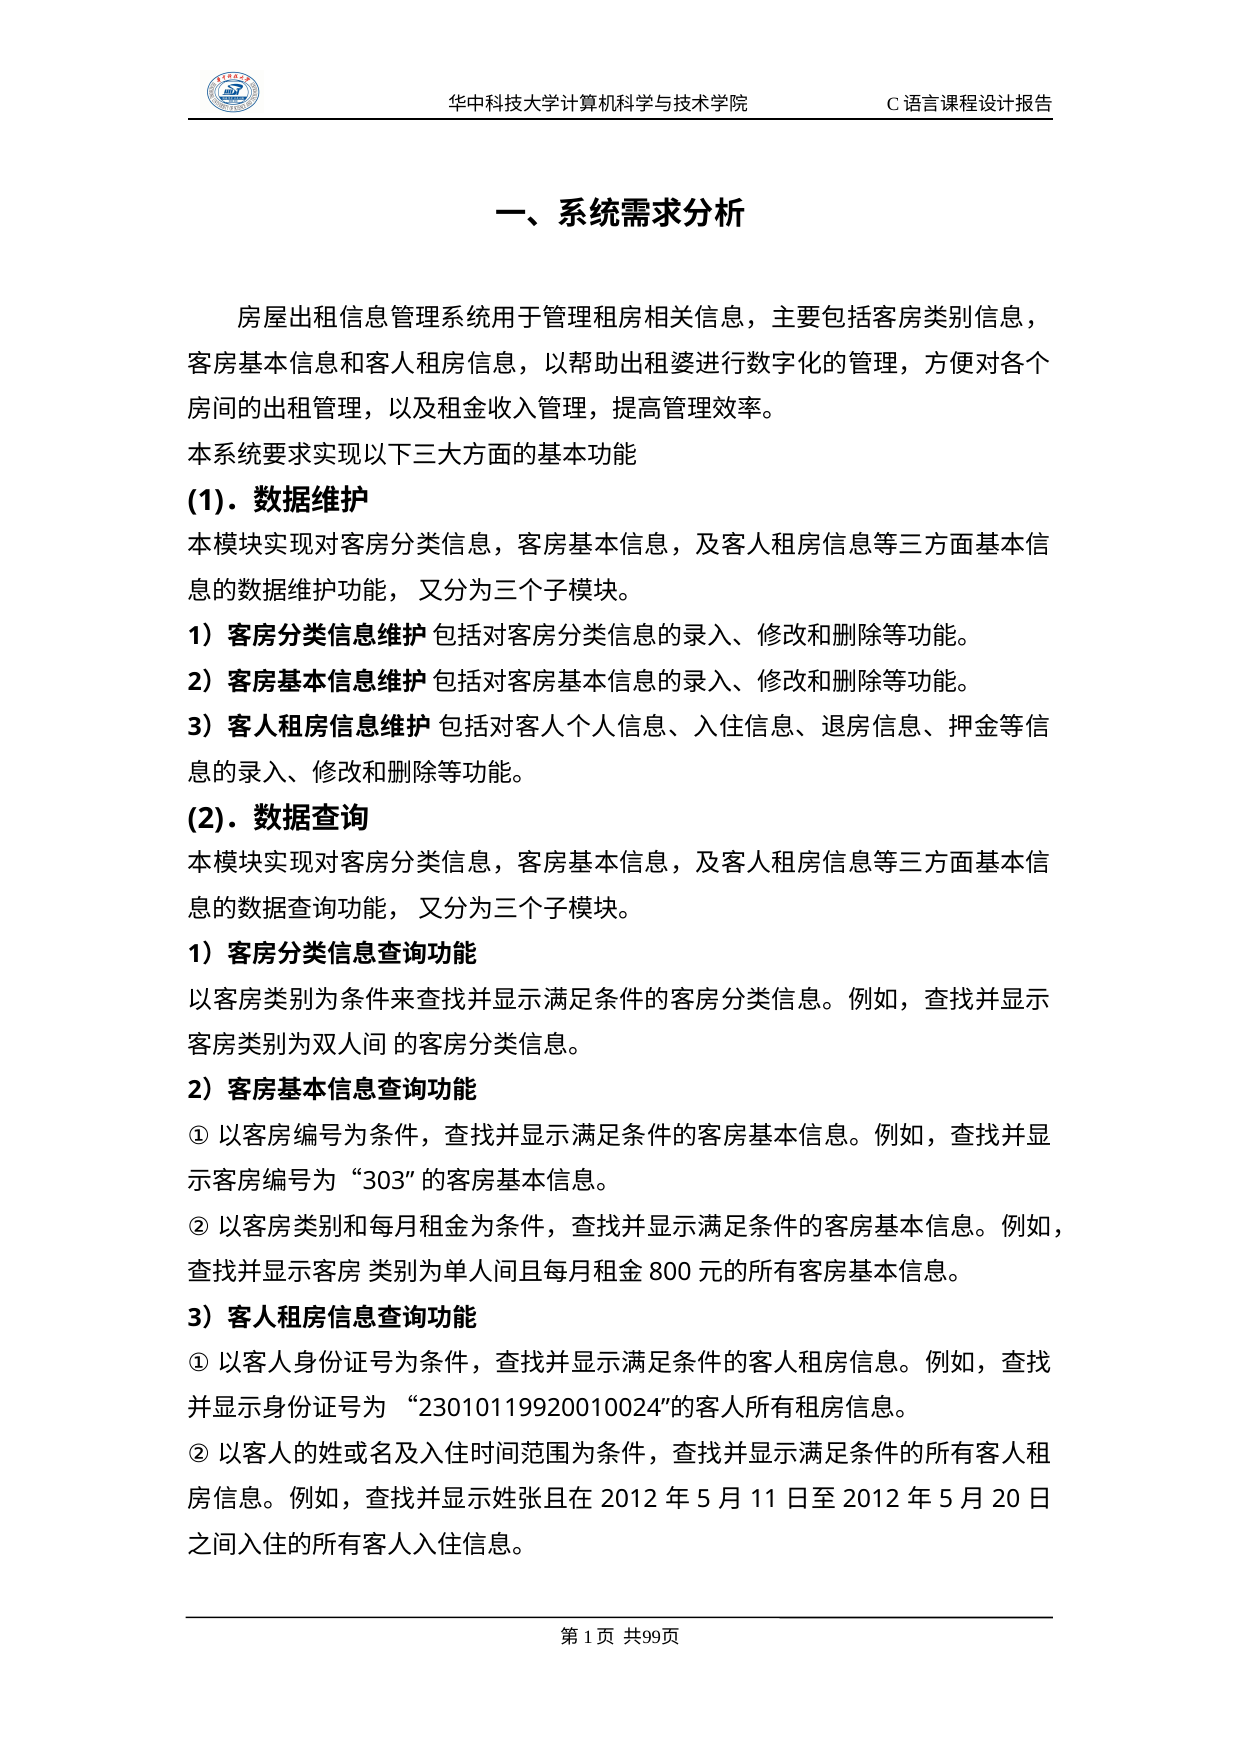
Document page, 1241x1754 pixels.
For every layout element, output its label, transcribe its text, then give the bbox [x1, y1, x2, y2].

text 房屋出租信息管理系统用于管理租房相关信息，主要包括客房类别信息，客房基本信息和客人租房信息，以帮助出租婆进行数字化的管理，方便对各个房间的出租管理，以及租金收入管理，提高管理效率。 [187, 293, 1053, 429]
text 本系统要求实现以下三大方面的基本功能 [187, 429, 1053, 475]
text 3）客人租房信息维护 包括对客人个人信息、入住信息、退房信息、押金等信息的录入、修改和删除等功能。 [187, 702, 1053, 793]
text ① 以客人身份证号为条件，查找并显示满足条件的客人租房信息。例如，查找并显示身份证号为 “23010119920010024”的客人所有租房信息。 [187, 1338, 1053, 1429]
text 1）客房分类信息查询功能 [187, 929, 1053, 974]
picture [200, 70, 264, 113]
text ② 以客人的姓或名及入住时间范围为条件，查找并显示满足条件的所有客人租房信息。例如，查找并显示姓张且在 2012 年 5 月 11 日至 2012 年 5 月 20 日之间入住的所有客人入住信息。 [187, 1429, 1053, 1565]
text ① 以客房编号为条件，查找并显示满足条件的客房基本信息。例如，查找并显示客房编号为“303” 的客房基本信息。 [187, 1111, 1053, 1202]
text 2）客房基本信息查询功能 [187, 1065, 1053, 1111]
text (1)．数据维护 [187, 475, 1053, 520]
text 1）客房分类信息维护 包括对客房分类信息的录入、修改和删除等功能。 [187, 611, 1053, 657]
text 2）客房基本信息维护 包括对客房基本信息的录入、修改和删除等功能。 [187, 657, 1053, 702]
subtitle 一、系统需求分析 [187, 188, 1053, 233]
text 3）客人租房信息查询功能 [187, 1292, 1053, 1338]
text 本模块实现对客房分类信息，客房基本信息，及客人租房信息等三方面基本信息的数据维护功能， 又分为三个子模块。 [187, 520, 1053, 611]
text ② 以客房类别和每月租金为条件，查找并显示满足条件的客房基本信息。例如，查找并显示客房 类别为单人间且每月租金 800 元的所有客房基本信息。 [187, 1202, 1053, 1292]
text (2)．数据查询 [187, 793, 1053, 838]
text 以客房类别为条件来查找并显示满足条件的客房分类信息。例如，查找并显示客房类别为双人间 的客房分类信息。 [187, 974, 1053, 1065]
text 本模块实现对客房分类信息，客房基本信息，及客人租房信息等三方面基本信息的数据查询功能， 又分为三个子模块。 [187, 838, 1053, 929]
